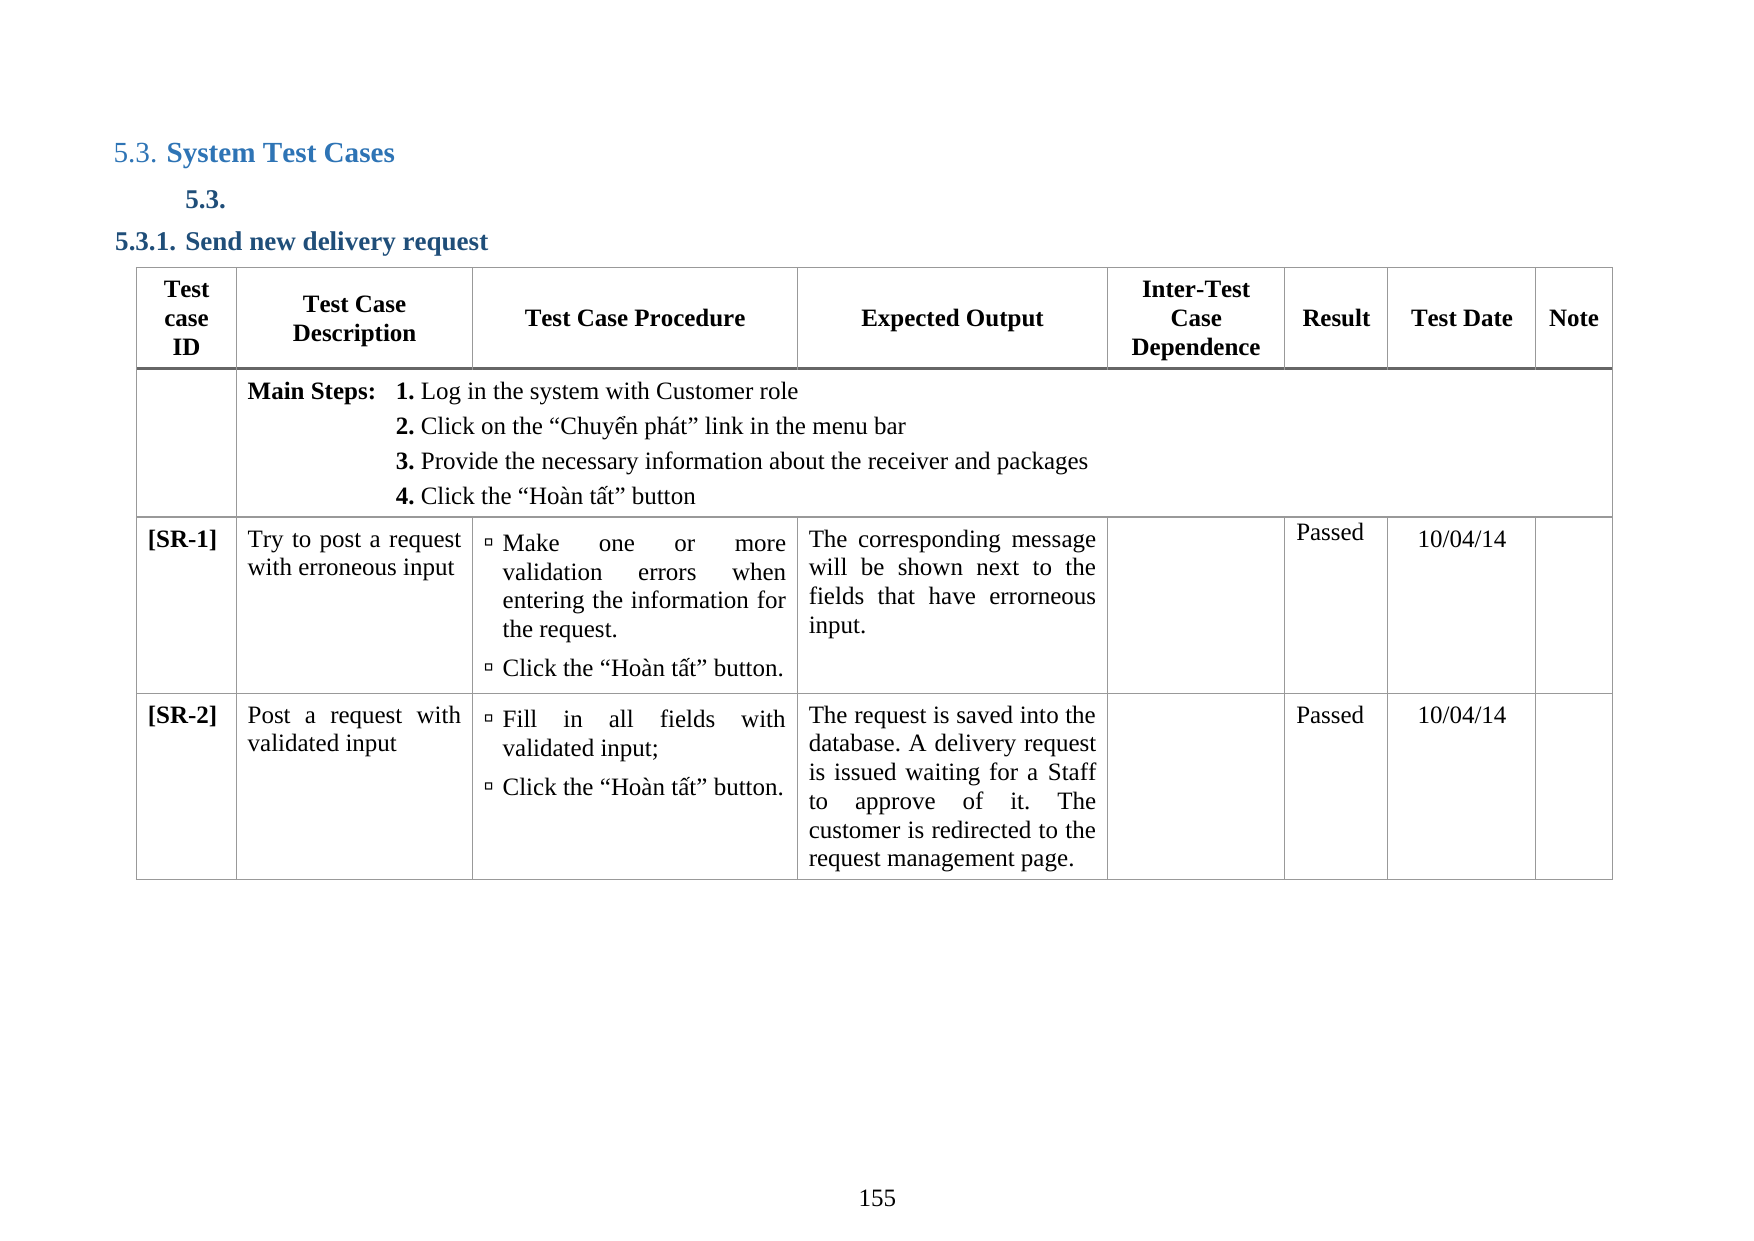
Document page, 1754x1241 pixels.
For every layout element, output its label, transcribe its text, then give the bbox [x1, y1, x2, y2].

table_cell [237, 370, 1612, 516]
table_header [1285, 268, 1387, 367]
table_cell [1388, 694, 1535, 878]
subtitle Send new delivery request [176, 225, 1606, 256]
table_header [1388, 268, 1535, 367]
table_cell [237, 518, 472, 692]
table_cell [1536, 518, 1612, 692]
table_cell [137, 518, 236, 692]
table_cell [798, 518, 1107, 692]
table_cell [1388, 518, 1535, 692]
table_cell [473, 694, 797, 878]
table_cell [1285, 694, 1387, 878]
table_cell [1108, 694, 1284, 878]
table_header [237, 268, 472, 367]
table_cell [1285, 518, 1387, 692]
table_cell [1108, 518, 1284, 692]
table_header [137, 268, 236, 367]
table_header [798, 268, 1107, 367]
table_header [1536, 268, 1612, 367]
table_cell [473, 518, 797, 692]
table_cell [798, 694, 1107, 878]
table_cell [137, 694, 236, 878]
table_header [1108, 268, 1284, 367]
subtitle System Test Cases [157, 135, 1606, 168]
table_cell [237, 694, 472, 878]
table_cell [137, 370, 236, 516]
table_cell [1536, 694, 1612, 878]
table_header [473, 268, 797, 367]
